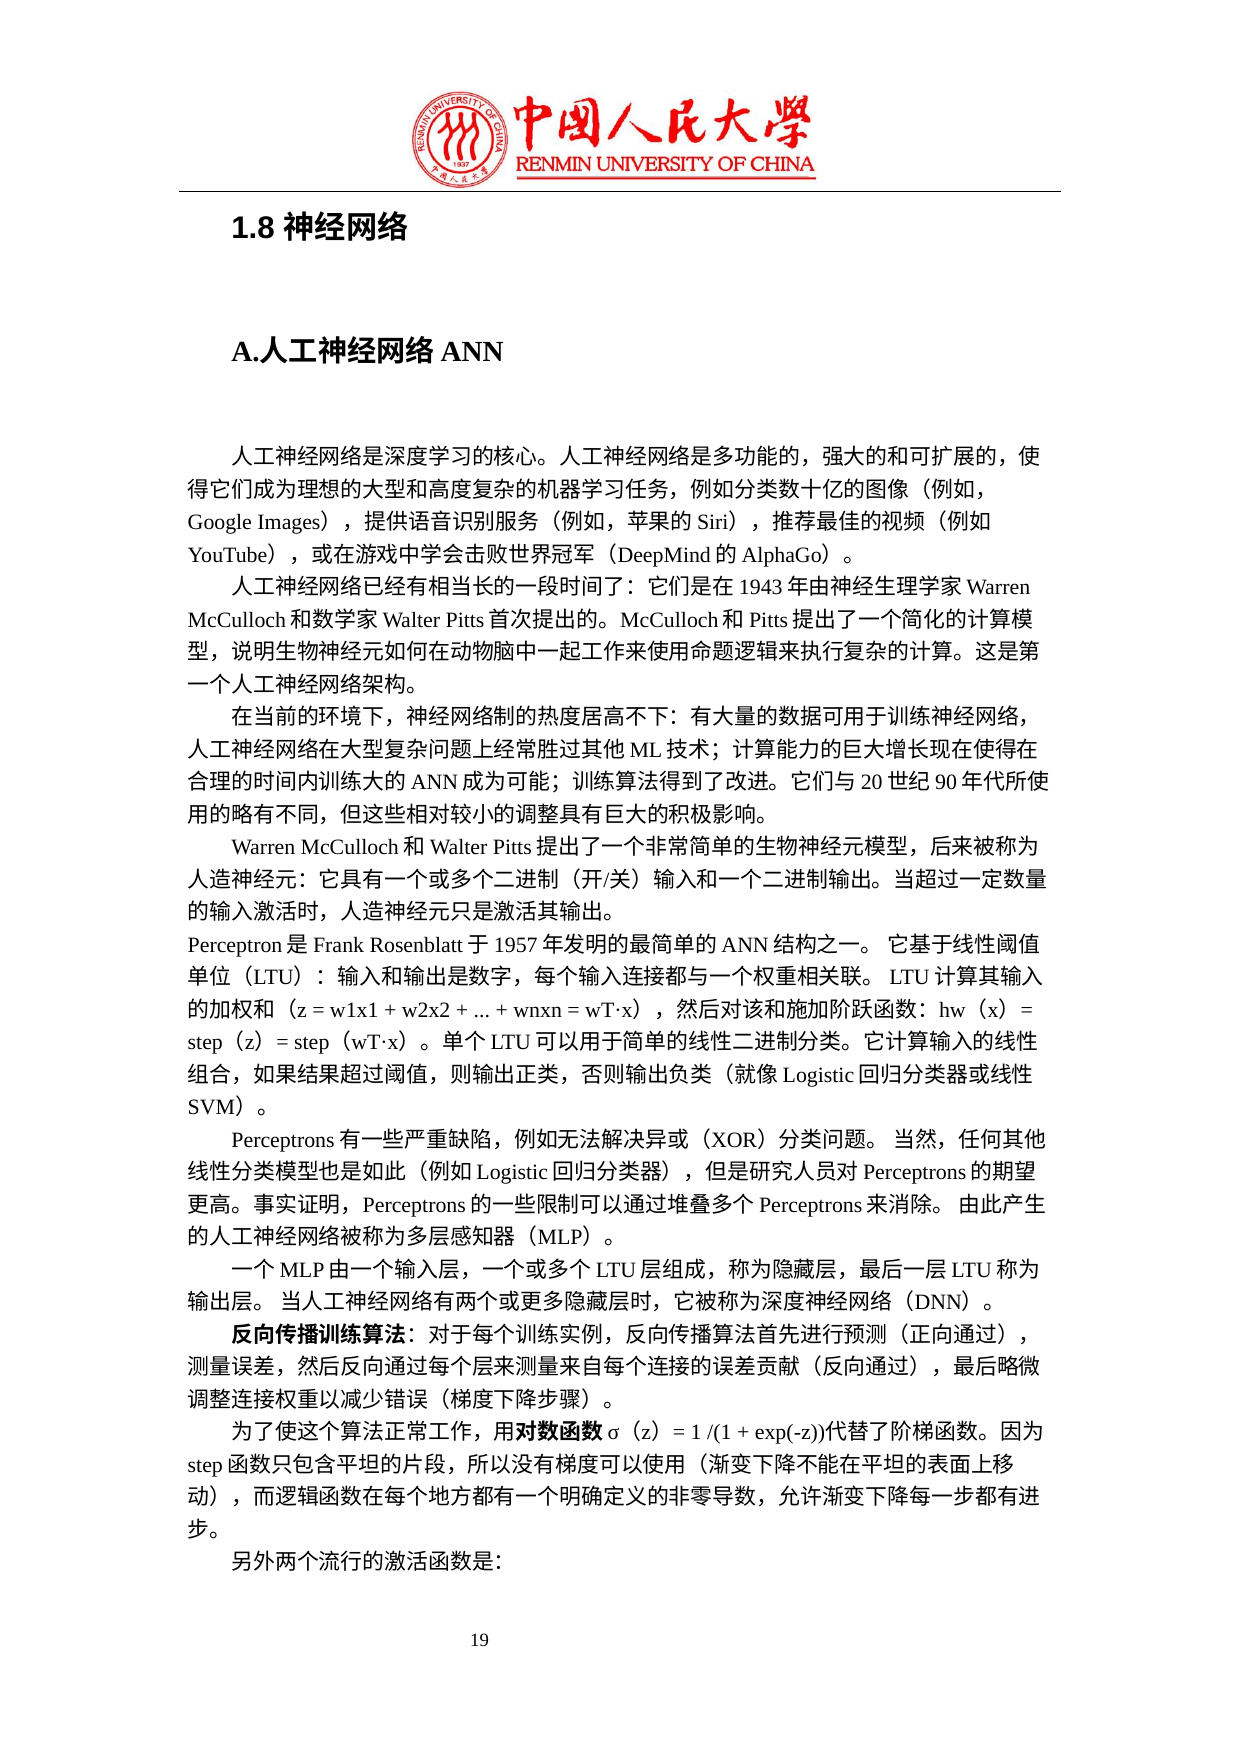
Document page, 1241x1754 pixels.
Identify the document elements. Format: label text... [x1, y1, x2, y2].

text 人工神经网络是深度学习的核心。人工神经网络是多功能的，强大的和可扩展的，使得它们成为理想的大型和高度复杂的机器学习任务，例如分类数十亿的图像（例如，Google Images），提供语音识别服务（例如，苹果的Siri），推荐最佳的视频（例如YouTube），或在游戏中学会击败世界冠军（DeepMind的AlphaGo）。 [187, 439, 1053, 569]
text Warren McCulloch和Walter Pitts提出了一个非常简单的生物神经元模型，后来被称为人造神经元：它具有一个或多个二进制（开/关）输入和一个二进制输出。当超过一定数量的输入激活时，人造神经元只是激活其输出。 [187, 829, 1053, 926]
text Perceptron是Frank Rosenblatt于1957年发明的最简单的ANN结构之一。 它基于线性阈值单位（LTU）：输入和输出是数字，每个输入连接都与一个权重相关联。 LTU计算其输入的加权和（z = w1x1 + w2x2 + ... + wnxn = wT·x），然后对该和施加阶跃函数：hw（x）= step（z）= step（wT·x）。单个LTU可以用于简单的线性二进制分类。它计算输入的线性组合，如果结果超过阈值，则输出正类，否则输出负类（就像Logistic回归分类器或线性SVM）。 Perceptrons有一些严重缺陷，例如无法解决异或（XOR）分类问题。 当然，任何其他线性分类模型也是如此（例如Logistic回归分类器），但是研究人员对Perceptrons的期望更高。事实证明，Perceptrons的一些限制可以通过堆叠多个Perceptrons来消除。 由此产生的人工神经网络被称为多层感知器（MLP）。 [187, 926, 1053, 1251]
subtitle A.人工神经网络ANN [187, 316, 1053, 381]
text 人工神经网络已经有相当长的一段时间了：它们是在1943年由神经生理学家Warren McCulloch和数学家Walter Pitts首次提出的。McCulloch和Pitts提出了一个简化的计算模型，说明生物神经元如何在动物脑中一起工作来使用命题逻辑来执行复杂的计算。这是第一个人工神经网络架构。 [187, 569, 1053, 699]
text 反向传播训练算法：对于每个训练实例，反向传播算法首先进行预测（正向通过），测量误差，然后反向通过每个层来测量来自每个连接的误差贡献（反向通过），最后略微调整连接权重以减少错误（梯度下降步骤）。 [187, 1316, 1053, 1414]
subtitle 1.8 神经网络 [187, 192, 1053, 257]
text 在当前的环境下，神经网络制的热度居高不下：有大量的数据可用于训练神经网络，人工神经网络在大型复杂问题上经常胜过其他ML技术；计算能力的巨大增长现在使得在合理的时间内训练大的ANN成为可能；训练算法得到了改进。它们与20世纪90年代所使用的略有不同，但这些相对较小的调整具有巨大的积极影响。 [187, 699, 1053, 829]
text 一个MLP由一个输入层，一个或多个LTU层组成，称为隐藏层，最后一层LTU称为输出层。 当人工神经网络有两个或更多隐藏层时，它被称为深度神经网络（DNN）。 [187, 1251, 1053, 1316]
picture [407, 90, 833, 189]
